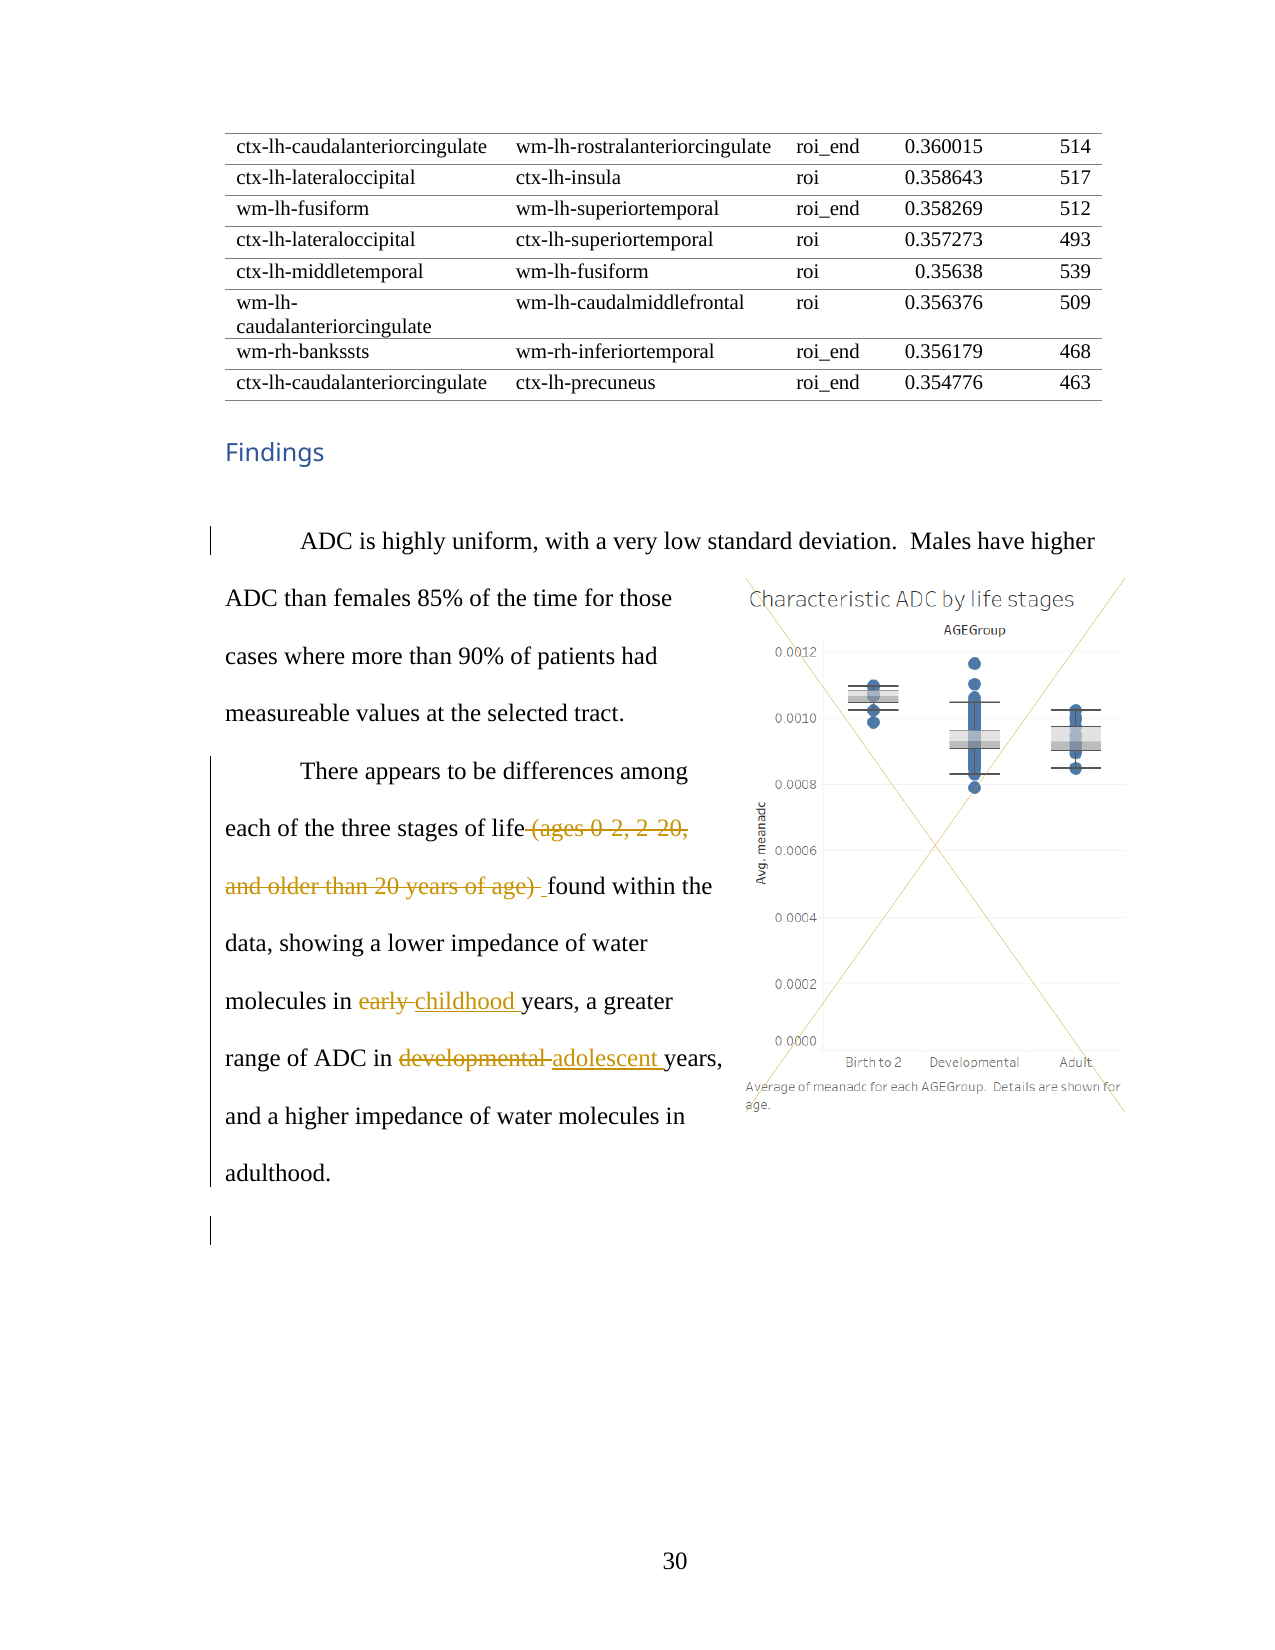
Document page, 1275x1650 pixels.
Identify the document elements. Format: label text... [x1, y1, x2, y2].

picture [745, 579, 934, 1111]
table_cell 539 [994, 259, 1102, 289]
table_cell roi [785, 290, 877, 338]
table_cell wm-lh-fusiform [504, 259, 785, 289]
table_cell 468 [994, 339, 1102, 369]
table_cell ctx-lh-precuneus [504, 370, 785, 400]
text ADC is highly uniform, with a very low standard deviation. Males have higher ADC than females 85% of the time for those cases where more than 90% of patients had measureable values at the selected tract. [225, 526, 1125, 727]
table_cell wm-lh-rostralanteriorcingulate [504, 134, 785, 164]
table_cell 0.35638 [877, 259, 994, 289]
table_cell roi_end [785, 370, 877, 400]
table_cell roi_end [785, 339, 877, 369]
table_cell 512 [994, 196, 1102, 226]
subtitle Findings [225, 434, 1125, 468]
table_cell 0.360015 [877, 134, 994, 164]
table_cell ctx-lh-caudalanteriorcingulate [225, 370, 504, 400]
picture [747, 578, 1124, 843]
table_cell 514 [994, 134, 1102, 164]
table_cell 463 [994, 370, 1102, 400]
table_cell ctx-lh-insula [504, 165, 785, 195]
table_cell wm-lh-caudalanteriorcingulate [225, 290, 504, 338]
table_cell ctx-lh-lateraloccipital [225, 227, 504, 257]
table_cell 0.357273 [877, 227, 994, 257]
table_cell roi [785, 165, 877, 195]
table_cell ctx-lh-middletemporal [225, 259, 504, 289]
table_cell wm-lh-fusiform [225, 196, 504, 226]
table_cell wm-lh-superiortemporal [504, 196, 785, 226]
table_cell 0.356179 [877, 339, 994, 369]
table_cell roi_end [785, 134, 877, 164]
table_cell roi [785, 259, 877, 289]
table_cell ctx-lh-lateraloccipital [225, 165, 504, 195]
table_cell wm-lh-caudalmiddlefrontal [504, 290, 785, 338]
table_cell ctx-lh-superiortemporal [504, 227, 785, 257]
table_cell 0.358643 [877, 165, 994, 195]
table_cell 509 [994, 290, 1102, 338]
table_cell wm-rh-bankssts [225, 339, 504, 369]
picture [937, 580, 1125, 1110]
picture [746, 847, 1124, 1113]
table_cell 0.356376 [877, 290, 994, 338]
table_cell roi [785, 227, 877, 257]
table_cell 0.354776 [877, 370, 994, 400]
table_cell roi_end [785, 196, 877, 226]
table_cell ctx-lh-caudalanteriorcingulate [225, 134, 504, 164]
table_cell 0.358269 [877, 196, 994, 226]
table_cell 493 [994, 227, 1102, 257]
table_cell 517 [994, 165, 1102, 195]
table_cell wm-rh-inferiortemporal [504, 339, 785, 369]
